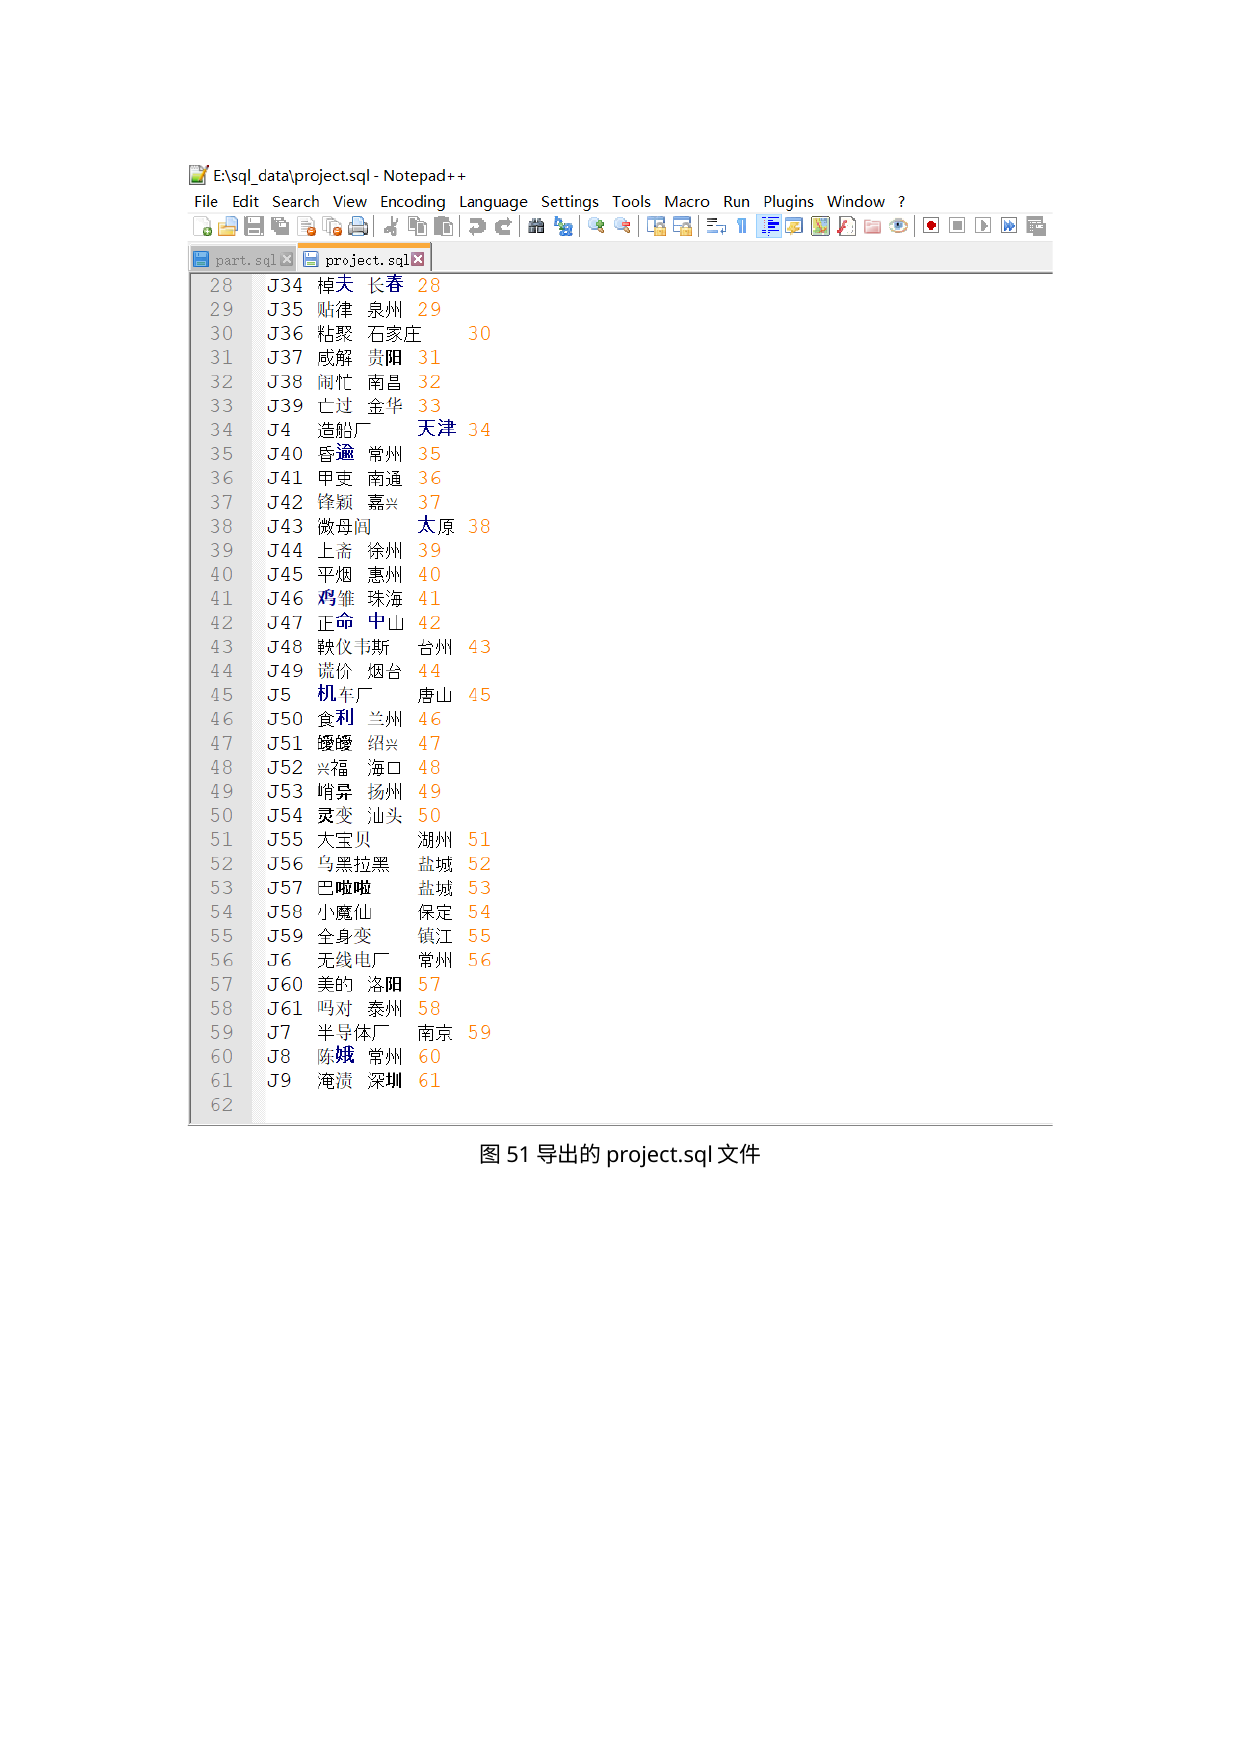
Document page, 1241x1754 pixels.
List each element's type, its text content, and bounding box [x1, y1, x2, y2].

picture [187, 162, 1053, 1126]
text 图 51 导出的project.sql文件 [187, 1137, 1053, 1169]
